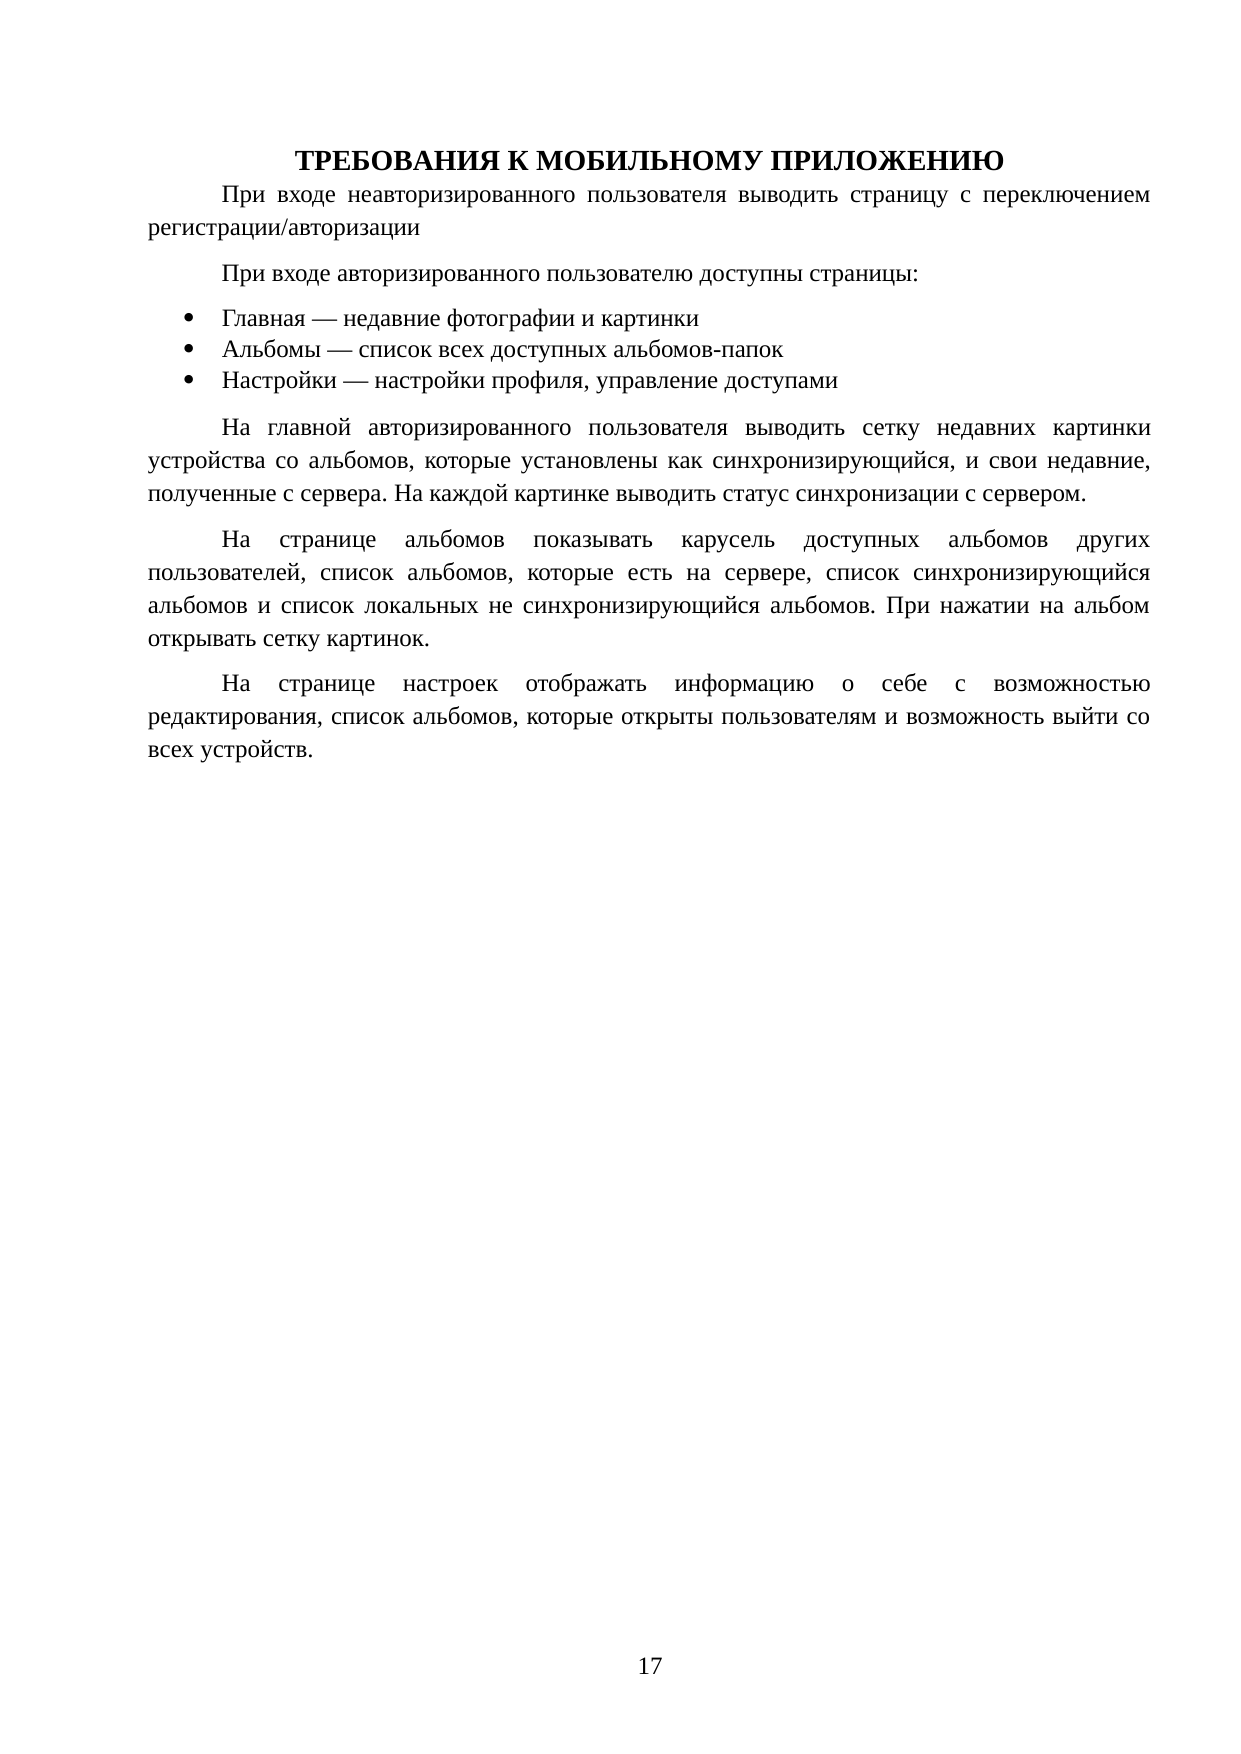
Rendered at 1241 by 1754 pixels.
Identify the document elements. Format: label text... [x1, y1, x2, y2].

text При входе неавторизированного пользователя выводить страницу с переключением регистрации/авторизации [148, 179, 1152, 241]
text На главной авторизированного пользователя выводить сетку недавних картинки устройства со альбомов, которые установлены как синхронизирующийся, и свои недавние, полученные с сервера. На каждой картинке выводить статус синхронизации с сервером. [148, 412, 1152, 507]
list Главная — недавние фотографии и картинки [184, 303, 1152, 332]
text На странице альбомов показывать карусель доступных альбомов других пользователей, список альбомов, которые есть на сервере, список синхронизирующийся альбомов и список локальных не синхронизирующийся альбомов. При нажатии на альбом открывать сетку картинок. [148, 524, 1152, 652]
subtitle Требования к мобильному приложению [148, 143, 1152, 177]
text На странице настроек отображать информацию о себе с возможностью редактирования, список альбомов, которые открыты пользователям и возможность выйти со всех устройств. [148, 668, 1152, 763]
list Альбомы — список всех доступных альбомов-папок [184, 334, 1152, 363]
text При входе авторизированного пользователю доступны страницы: [148, 258, 1152, 287]
list Настройки — настройки профиля, управление доступами [184, 365, 1152, 393]
